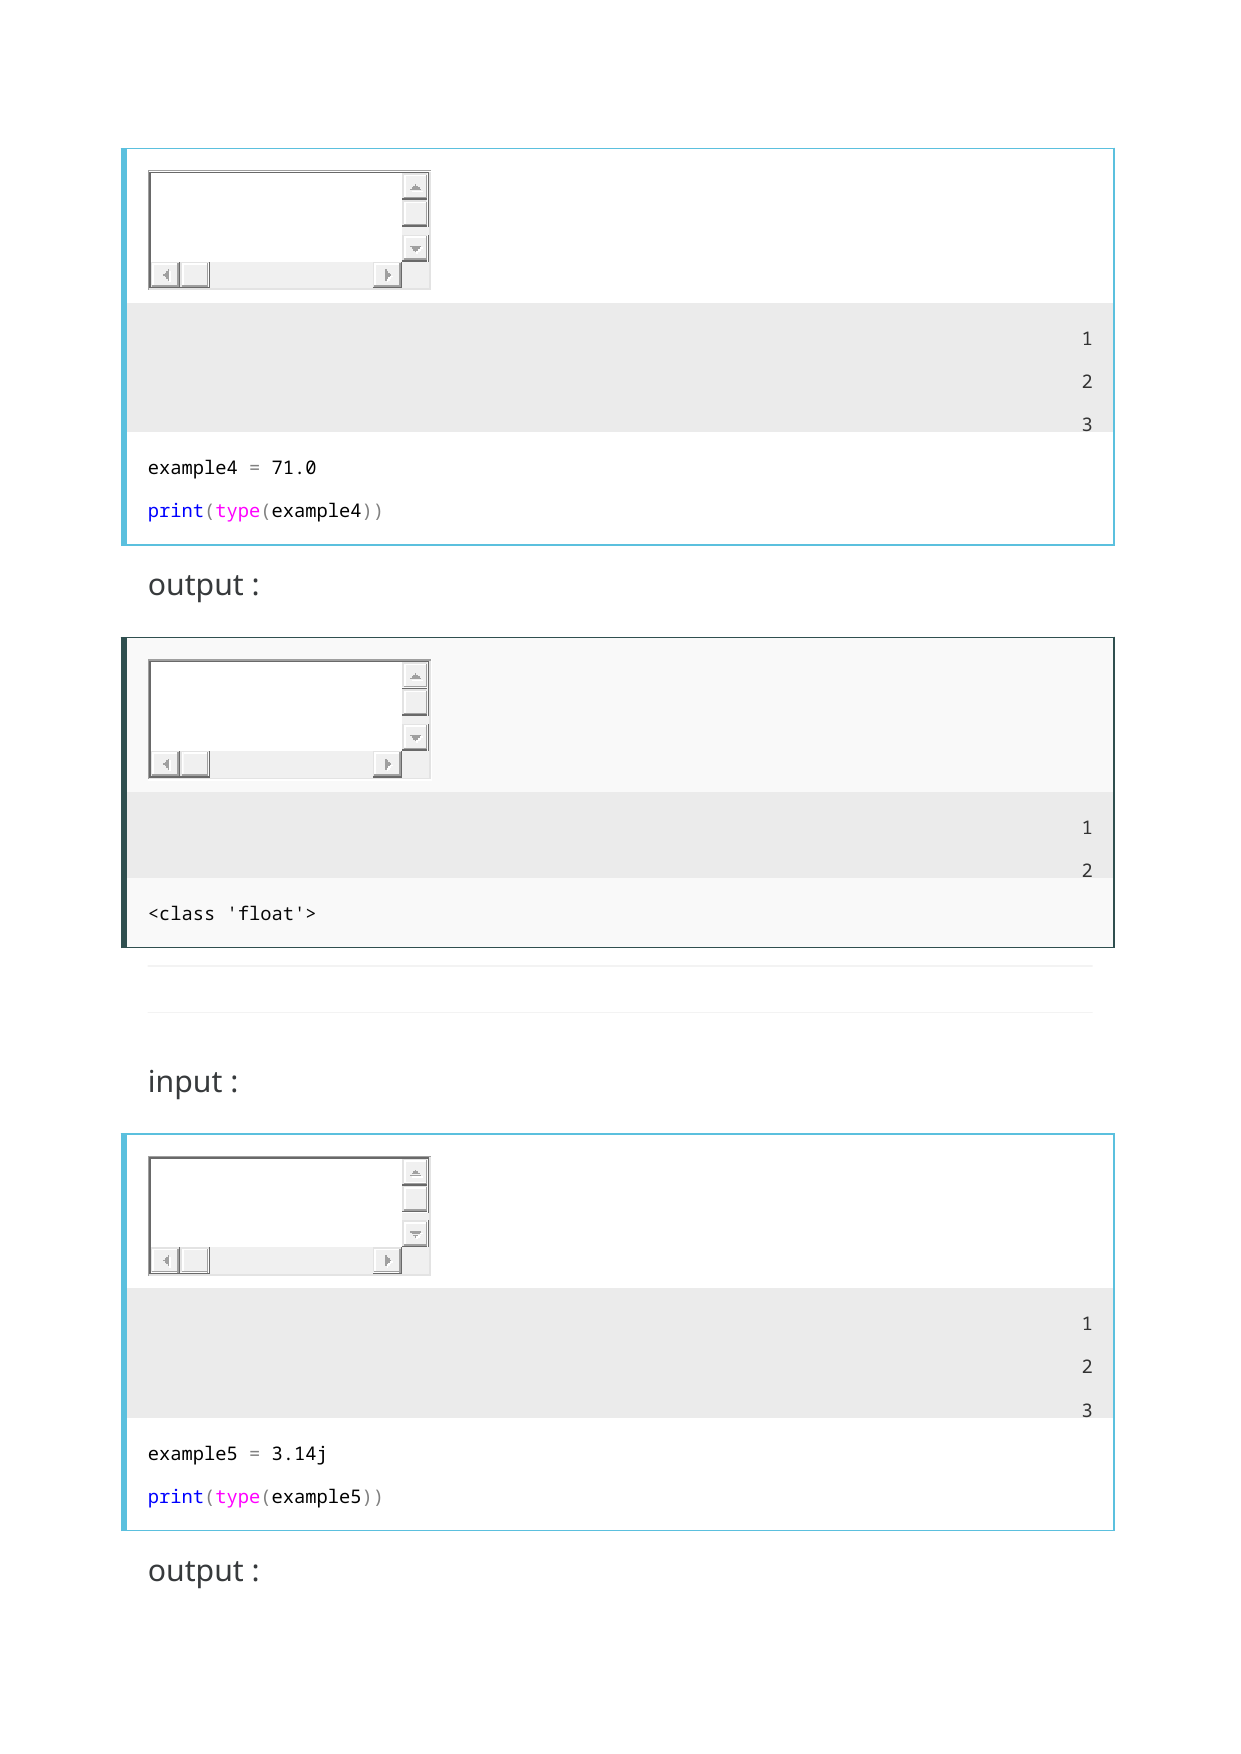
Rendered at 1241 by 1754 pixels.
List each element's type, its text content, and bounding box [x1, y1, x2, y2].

text 1 [127, 792, 1113, 835]
text 1 [127, 1288, 1113, 1331]
text 3 [127, 1374, 1113, 1418]
text print(type(example4)) [127, 475, 1113, 544]
text 1 [127, 303, 1113, 346]
text print(type(example5)) [127, 1461, 1113, 1530]
text <class 'float'> [127, 878, 1113, 947]
text input : [148, 1060, 1093, 1101]
text 2 [127, 835, 1113, 878]
text 3 [127, 389, 1113, 432]
text output : [148, 1549, 1093, 1590]
text 2 [127, 1331, 1113, 1374]
text 2 [127, 346, 1113, 389]
text example5 = 3.14j [127, 1418, 1113, 1461]
text output : [148, 563, 1093, 604]
text example4 = 71.0 [127, 432, 1113, 475]
